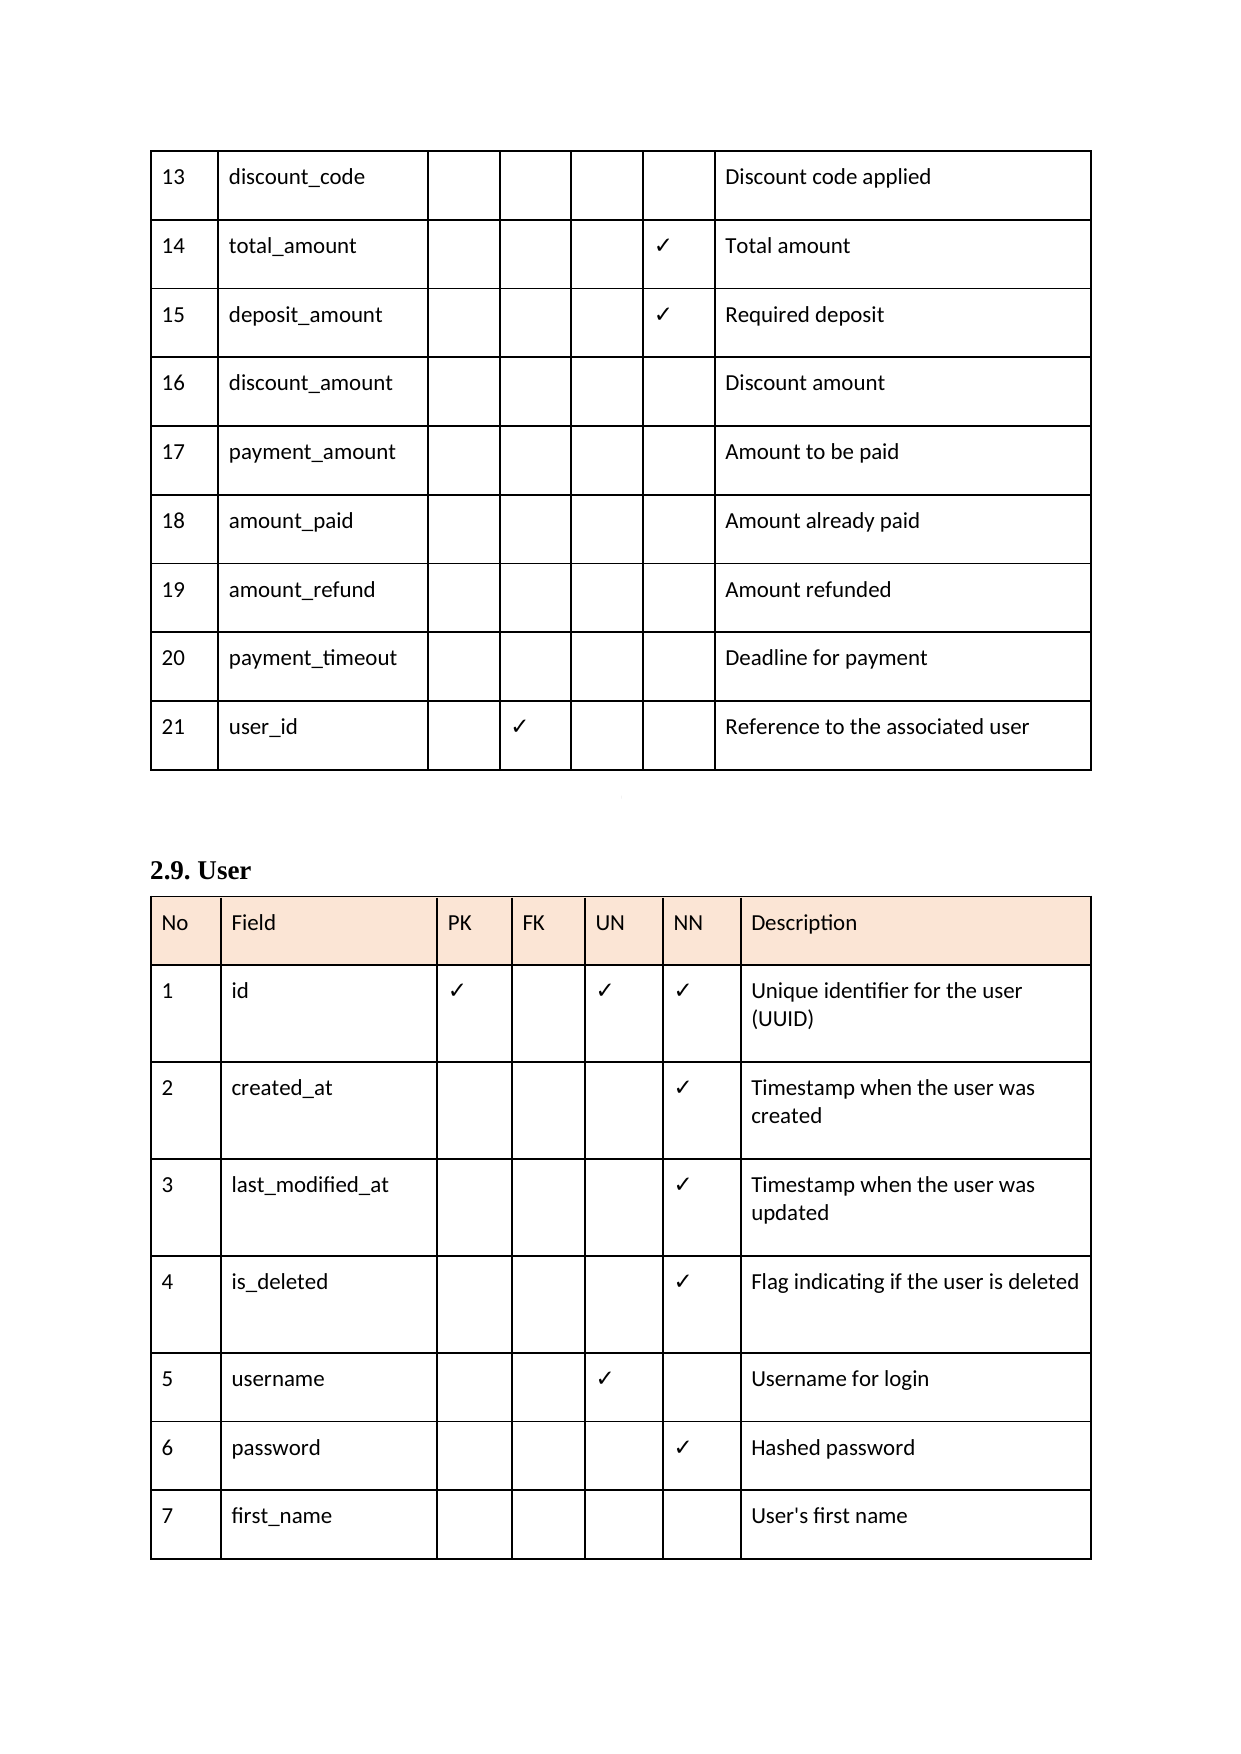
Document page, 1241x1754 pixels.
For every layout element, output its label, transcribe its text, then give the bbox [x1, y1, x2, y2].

subtitle 2.9. User [150, 854, 1093, 886]
